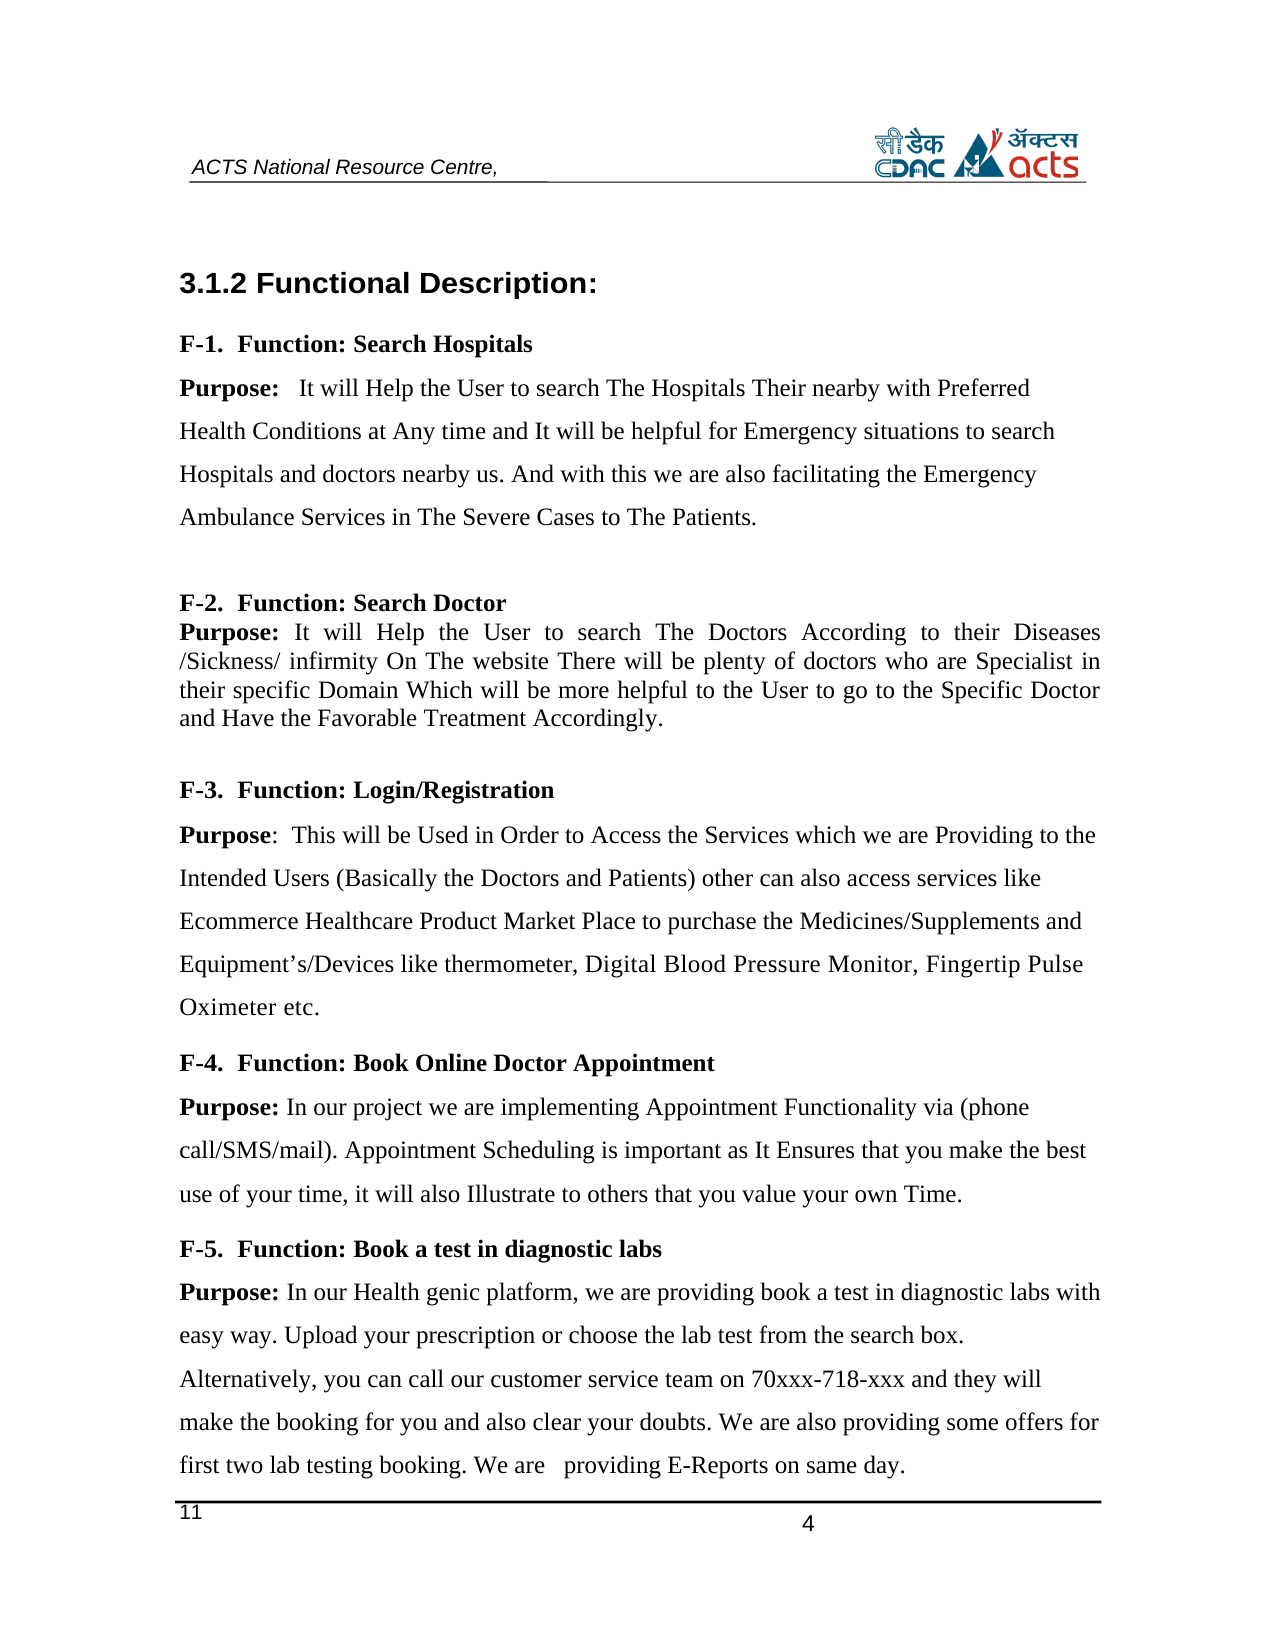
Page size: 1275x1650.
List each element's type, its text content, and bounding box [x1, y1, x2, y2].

text Purpose: It will Help the User to search The Hospitals Their nearby with Preferred Health Conditions at Any time and It will be helpful for Emergency situations to search Hospitals and doctors nearby us. And with this we are also facilitating the Emergency Ambulance Services in The Severe Cases to The Patients. [179, 373, 1102, 531]
text Purpose: In our Health genic platform, we are providing book a test in diagnostic labs with easy way. Upload your prescription or choose the lab test from the search box. Alternatively, you can call our customer service team on 70xxx-718-xxx and they will make the booking for you and also clear your doubts. We are also providing some offers for first two lab testing booking. We are providing E-Reports on same day. [179, 1277, 1102, 1479]
picture [914, 164, 922, 178]
text F-3. Function: Login/Registration [179, 775, 1102, 804]
text Purpose: It will Help the User to search The Doctors According to their Diseases /Sickness/ infirmity On The website There will be plenty of doctors who are Specialist in their specific Domain Which will be more helpful to the User to go to the Specific Doctor and Have the Favorable Treatment Accordingly. [179, 617, 1102, 732]
text F-5. Function: Book a test in diagnostic labs [179, 1234, 1102, 1263]
text F-4. Function: Book Online Doctor Appointment [179, 1048, 1102, 1077]
text F-1. Function: Search Hospitals [179, 329, 1102, 358]
subtitle Purpose: In our project we are implementing Appointment Functionality via (phone call/SMS/mail). Appointment Scheduling is important as It Ensures that you make the best use of your time, it will also Illustrate to others that you value your own Time. [179, 1092, 1102, 1207]
picture [875, 127, 1079, 178]
subtitle Purpose: This will be Used in Order to Access the Services which we are Providing to the Intended Users (Basically the Doctors and Patients) other can also access services like Ecommerce Healthcare Product Market Place to purchase the Medicines/Supplements and Equipment’s/Devices like thermometer, Digital Blood Pressure Monitor, Fingertip Pulse Oximeter etc. [179, 820, 1102, 1021]
text F-2. Function: Search Doctor [179, 588, 1102, 617]
subtitle 3.1.2 Functional Description: [179, 266, 1102, 299]
